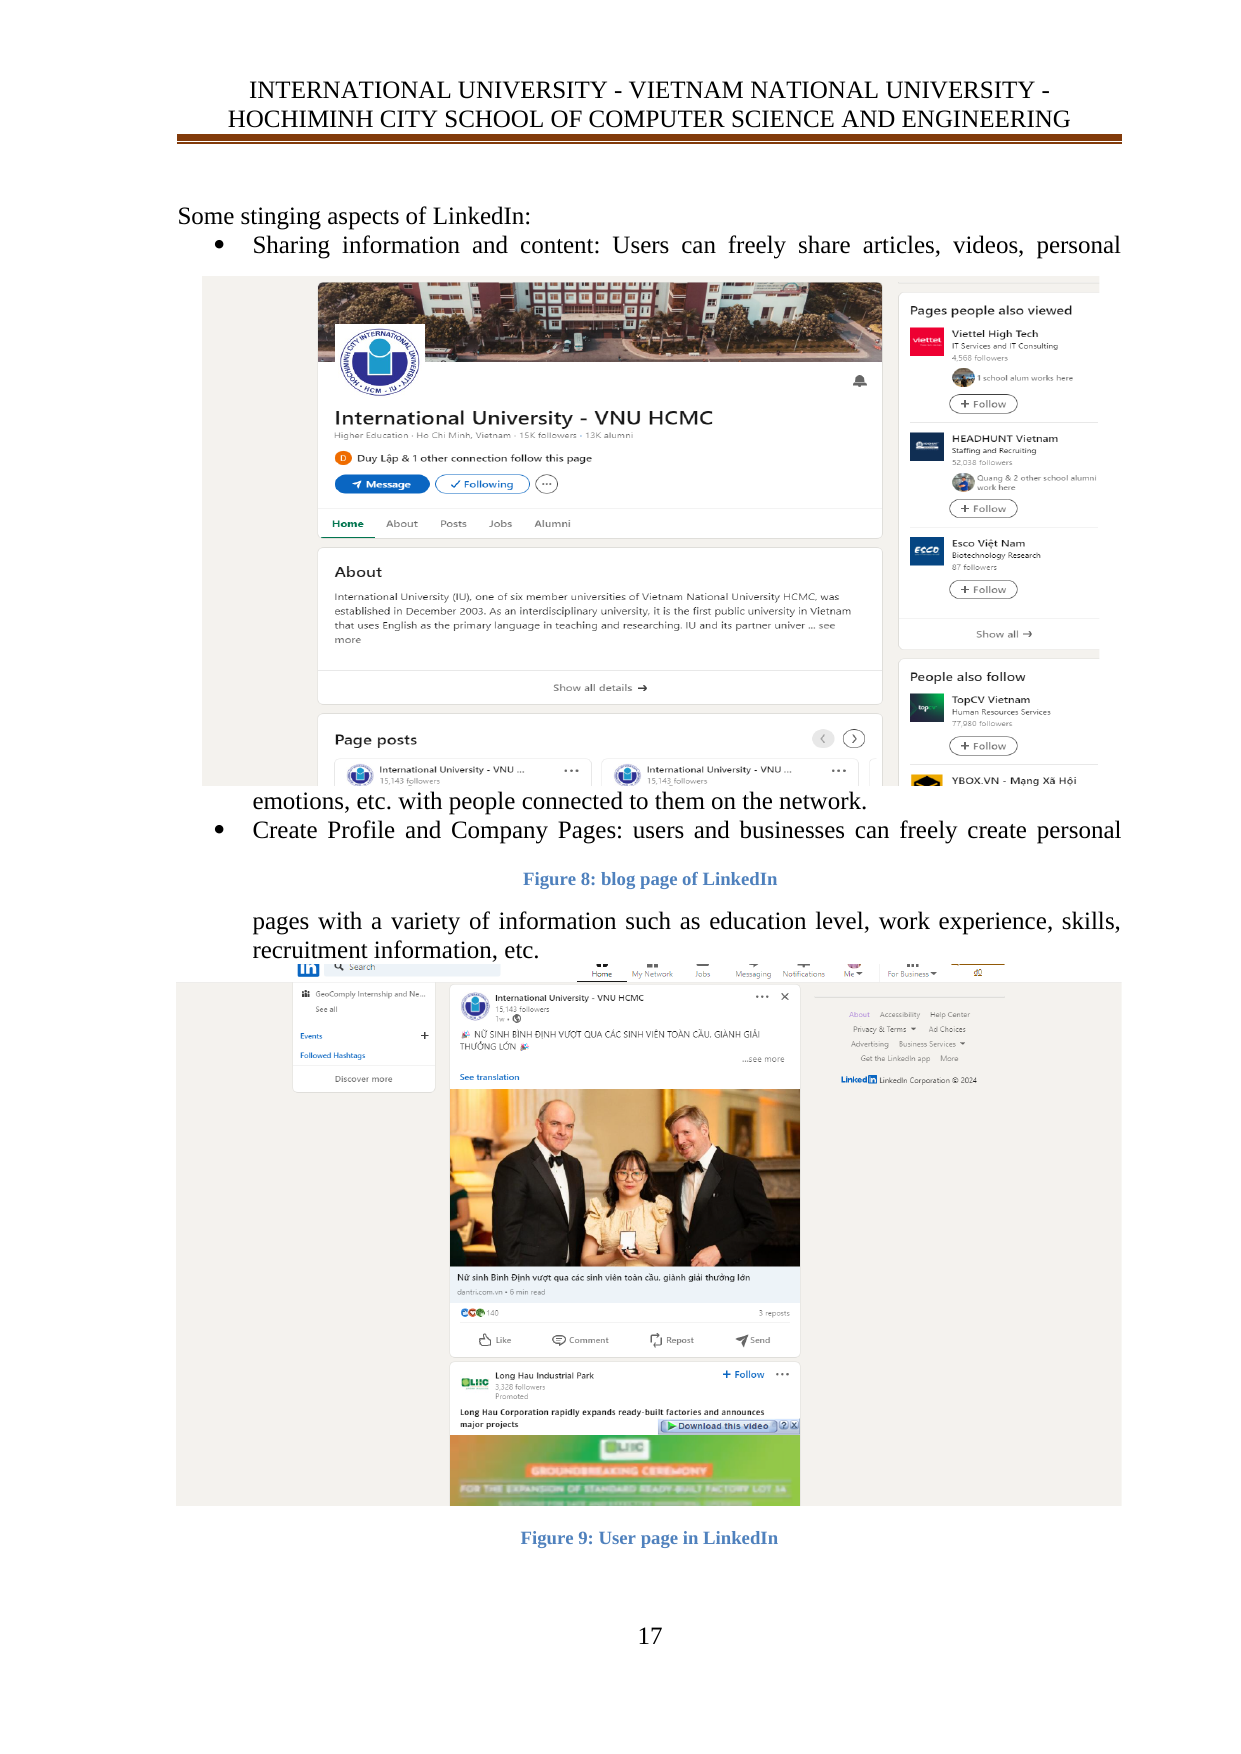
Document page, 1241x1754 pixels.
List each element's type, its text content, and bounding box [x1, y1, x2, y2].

list Create Profile and Company Pages: users and businesses can freely create personal pages with a variety of information such as education level, work experience, skills, recruitment information, etc. [215, 815, 1122, 868]
picture [202, 276, 1100, 786]
text Some stinging aspects of LinkedIn: [177, 201, 1122, 230]
list Create Profile and Company Pages: users and businesses can freely create personal pages with a variety of information such as education level, work experience, skills, recruitment information, etc. [215, 906, 1122, 964]
picture [176, 964, 1122, 1506]
